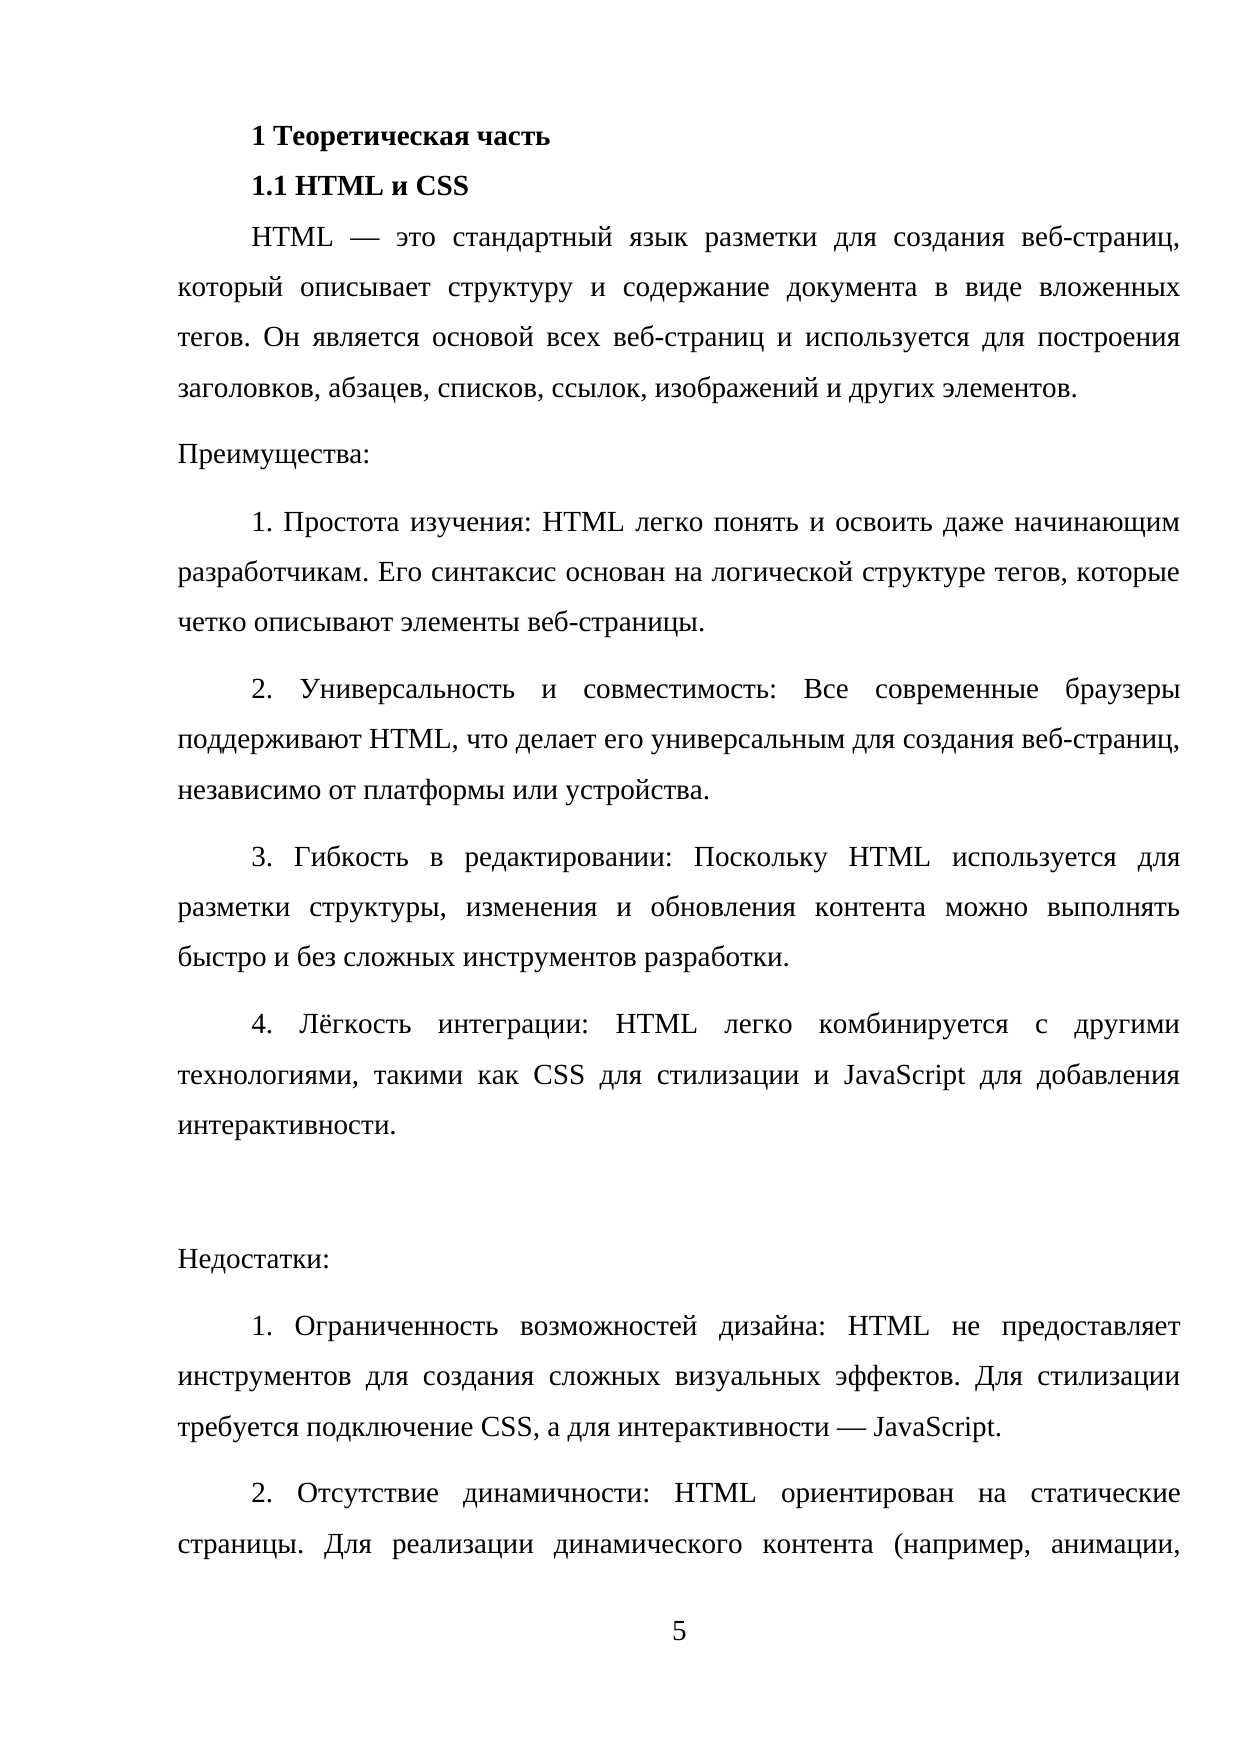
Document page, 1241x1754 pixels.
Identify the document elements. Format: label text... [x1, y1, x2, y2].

text HTML — это стандартный язык разметки для создания веб-страниц, который описывает структуру и содержание документа в виде вложенных тегов. Он является основой всех веб-страниц и используется для построения заголовков, абзацев, списков, ссылок, изображений и других элементов. [177, 219, 1181, 403]
subtitle 1.1 HTML и CSS [177, 168, 1181, 202]
text 1. Простота изучения: HTML легко понять и освоить даже начинающим разработчикам. Его синтаксис основан на логической структуре тегов, которые четко описывают элементы веб-страницы. [177, 504, 1181, 638]
text Преимущества: [177, 437, 1181, 470]
text Недостатки: [177, 1241, 1181, 1274]
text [177, 1476, 1181, 1559]
subtitle 1 Теоретическая часть [177, 118, 1181, 152]
text 1. Ограниченность возможностей дизайна: HTML не предоставляет инструментов для создания сложных визуальных эффектов. Для стилизации требуется подключение CSS, а для интерактивности — JavaScript. [177, 1308, 1181, 1442]
text 4. Лёгкость интеграции: HTML легко комбинируется с другими технологиями, такими как CSS для стилизации и JavaScript для добавления интерактивности. [177, 1006, 1181, 1141]
text 3. Гибкость в редактировании: Поскольку HTML используется для разметки структуры, изменения и обновления контента можно выполнять быстро и без сложных инструментов разработки. [177, 839, 1181, 973]
text 2. Универсальность и совместимость: Все современные браузеры поддерживают HTML, что делает его универсальным для создания веб-страниц, независимо от платформы или устройства. [177, 671, 1181, 805]
